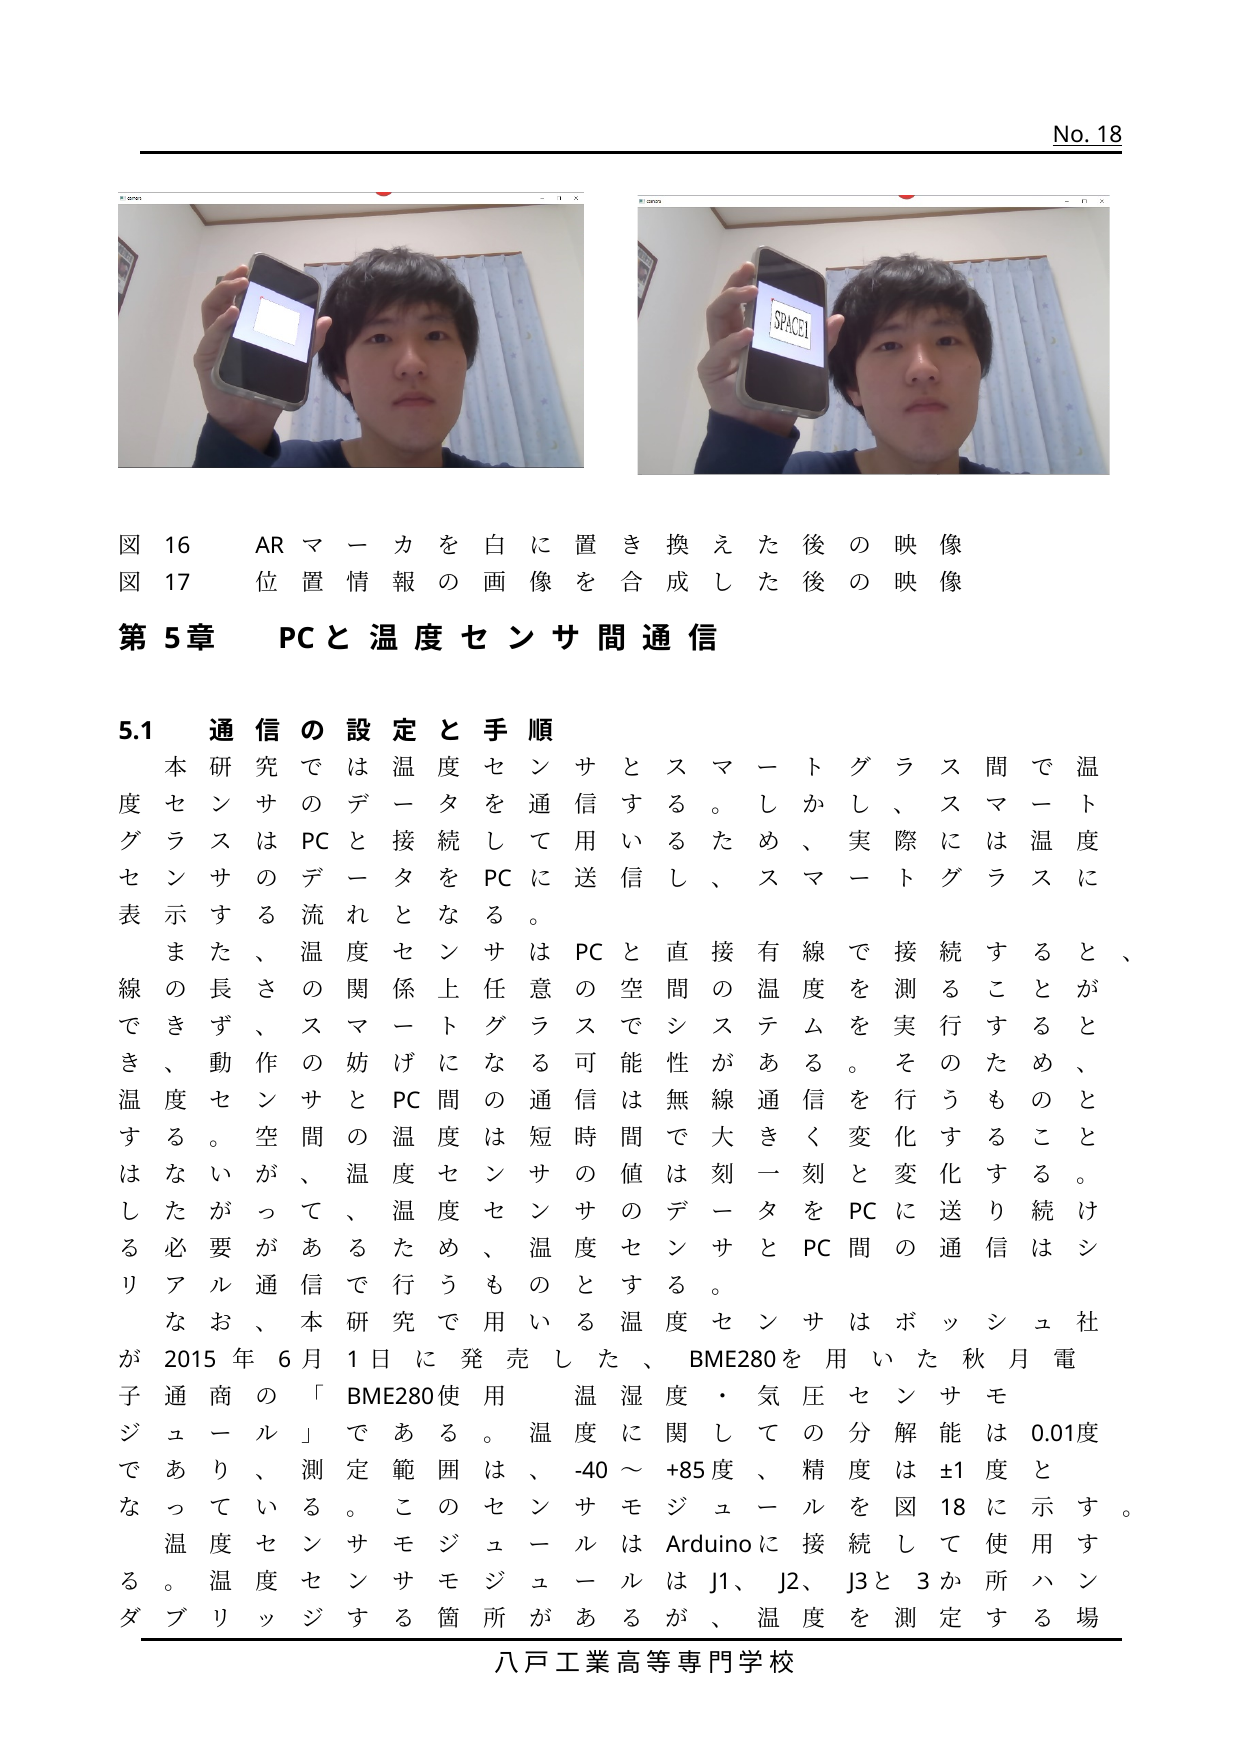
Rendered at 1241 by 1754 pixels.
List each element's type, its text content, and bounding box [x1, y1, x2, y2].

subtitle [118, 1524, 1122, 1635]
subtitle なお、本研究で用いる温度センサはボッシュ社が2015年6月1日に発売した、BME280を用いた秋月電子通商の「BME280使用 温湿度・気圧センサモジュール」である。温度に関しての分解能は0.01度であり、測定範囲は、-40～+85度、精度は±1度となっている。このセンサモジュールを図18に示す。 [118, 1302, 1122, 1524]
subtitle 図16 ARマーカを白に置き換えた後の映像 図17 位置情報の画像を合成した後の映像 [118, 525, 1122, 599]
subtitle 第5章 PCと温度センサ間通信 [118, 599, 1122, 673]
subtitle また、温度センサはPCと直接有線で接続すると、線の長さの関係上任意の空間の温度を測ることができず、スマートグラスでシステムを実行するとき、動作の妨げになる可能性がある。そのため、温度センサとPC間の通信は無線通信を行うものとする。空間の温度は短時間で大きく変化することはないが、温度センサの値は刻一刻と変化する。したがって、温度センサのデータをPCに送り続ける必要があるため、温度センサとPC間の通信はシリアル通信で行うものとする。 [118, 932, 1122, 1302]
picture [637, 195, 1110, 475]
subtitle 5.1 通信の設定と手順 [118, 710, 1122, 747]
picture [118, 192, 584, 468]
subtitle 本研究では温度センサとスマートグラス間で温度センサのデータを通信する。しかし、スマートグラスはPCと接続して用いるため、実際には温度センサのデータをPCに送信し、スマートグラスに表示する流れとなる。 [118, 747, 1122, 932]
